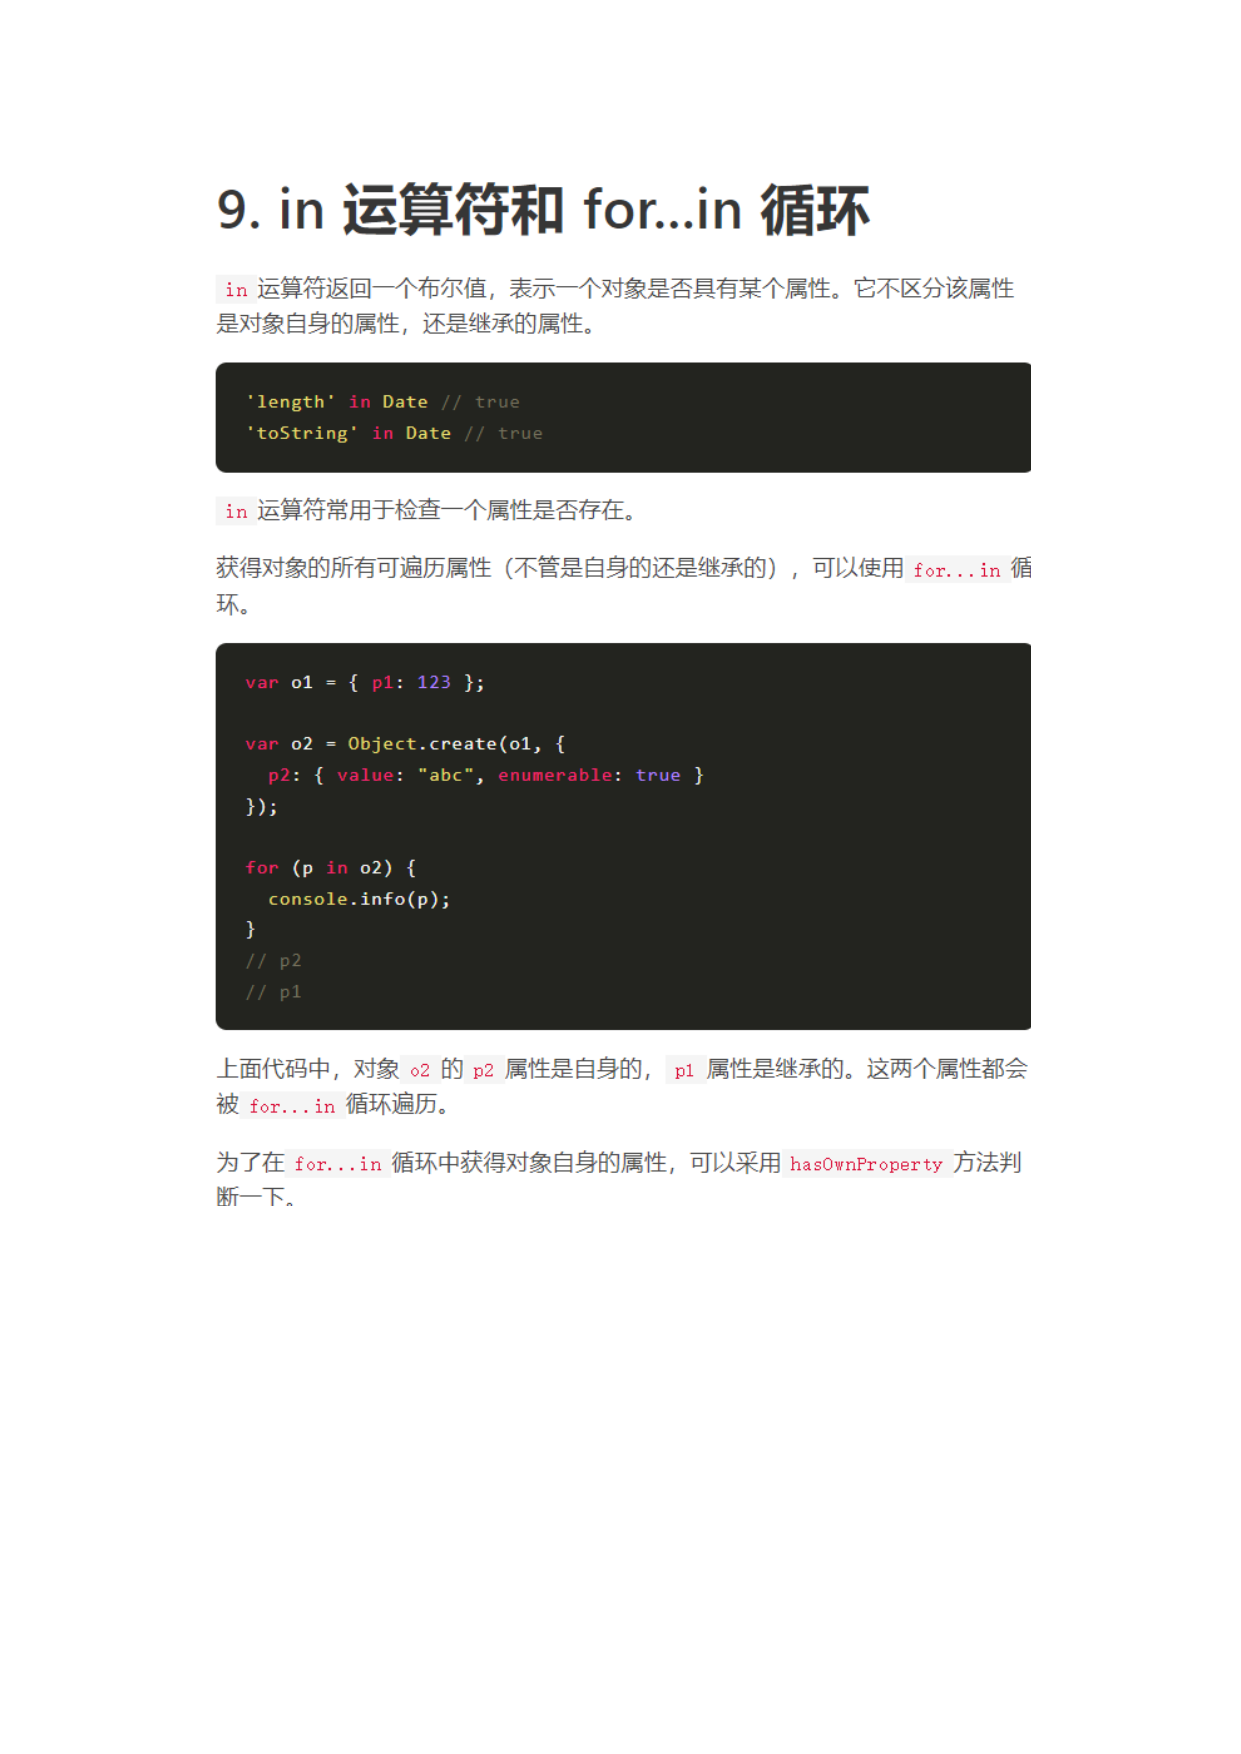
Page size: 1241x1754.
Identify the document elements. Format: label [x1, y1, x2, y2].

picture [187, 162, 1031, 1206]
